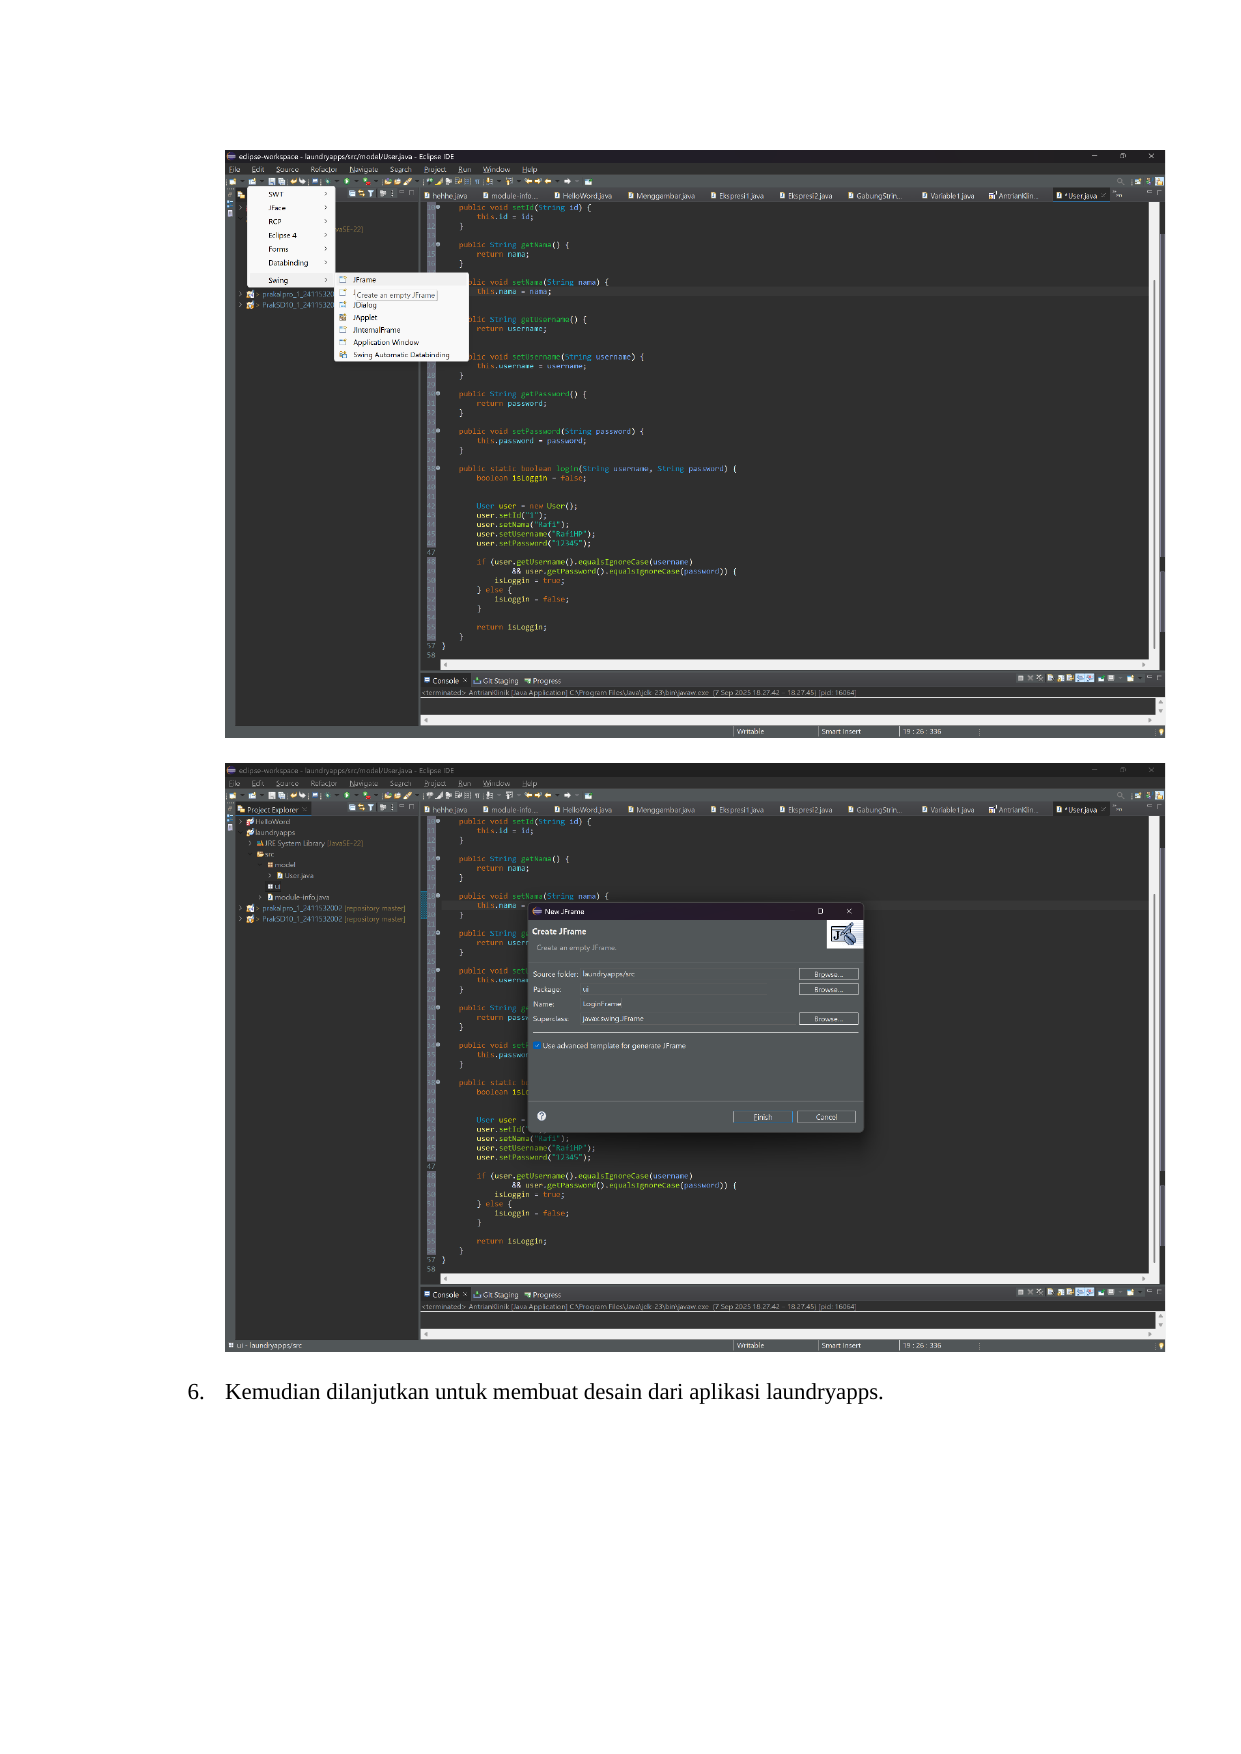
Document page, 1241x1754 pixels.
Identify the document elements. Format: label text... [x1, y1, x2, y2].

list Kemudian dilanjutkan untuk membuat desain dari aplikasi laundryapps. [187, 1378, 1090, 1404]
picture [225, 150, 1166, 738]
picture [225, 763, 1166, 1352]
